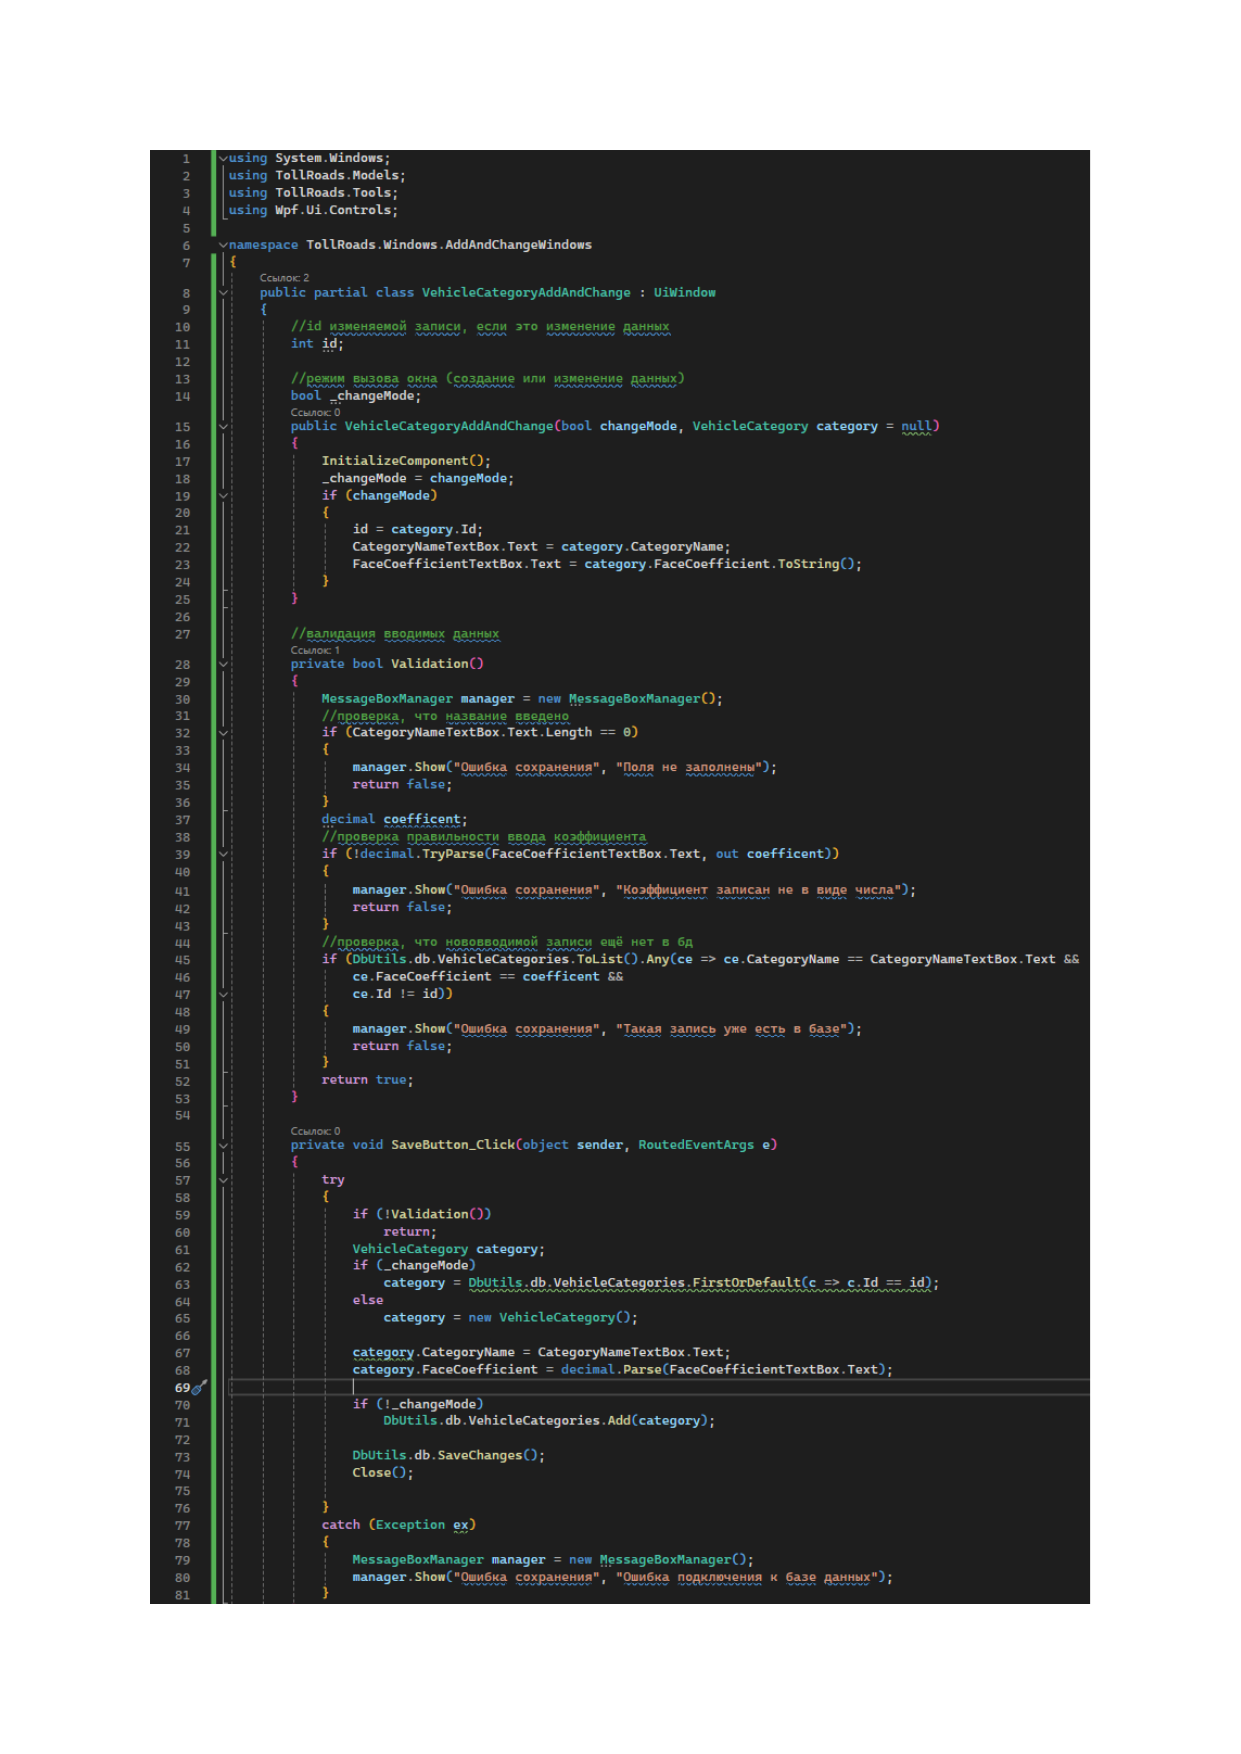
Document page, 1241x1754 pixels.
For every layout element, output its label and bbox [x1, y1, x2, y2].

picture [150, 150, 1091, 1604]
